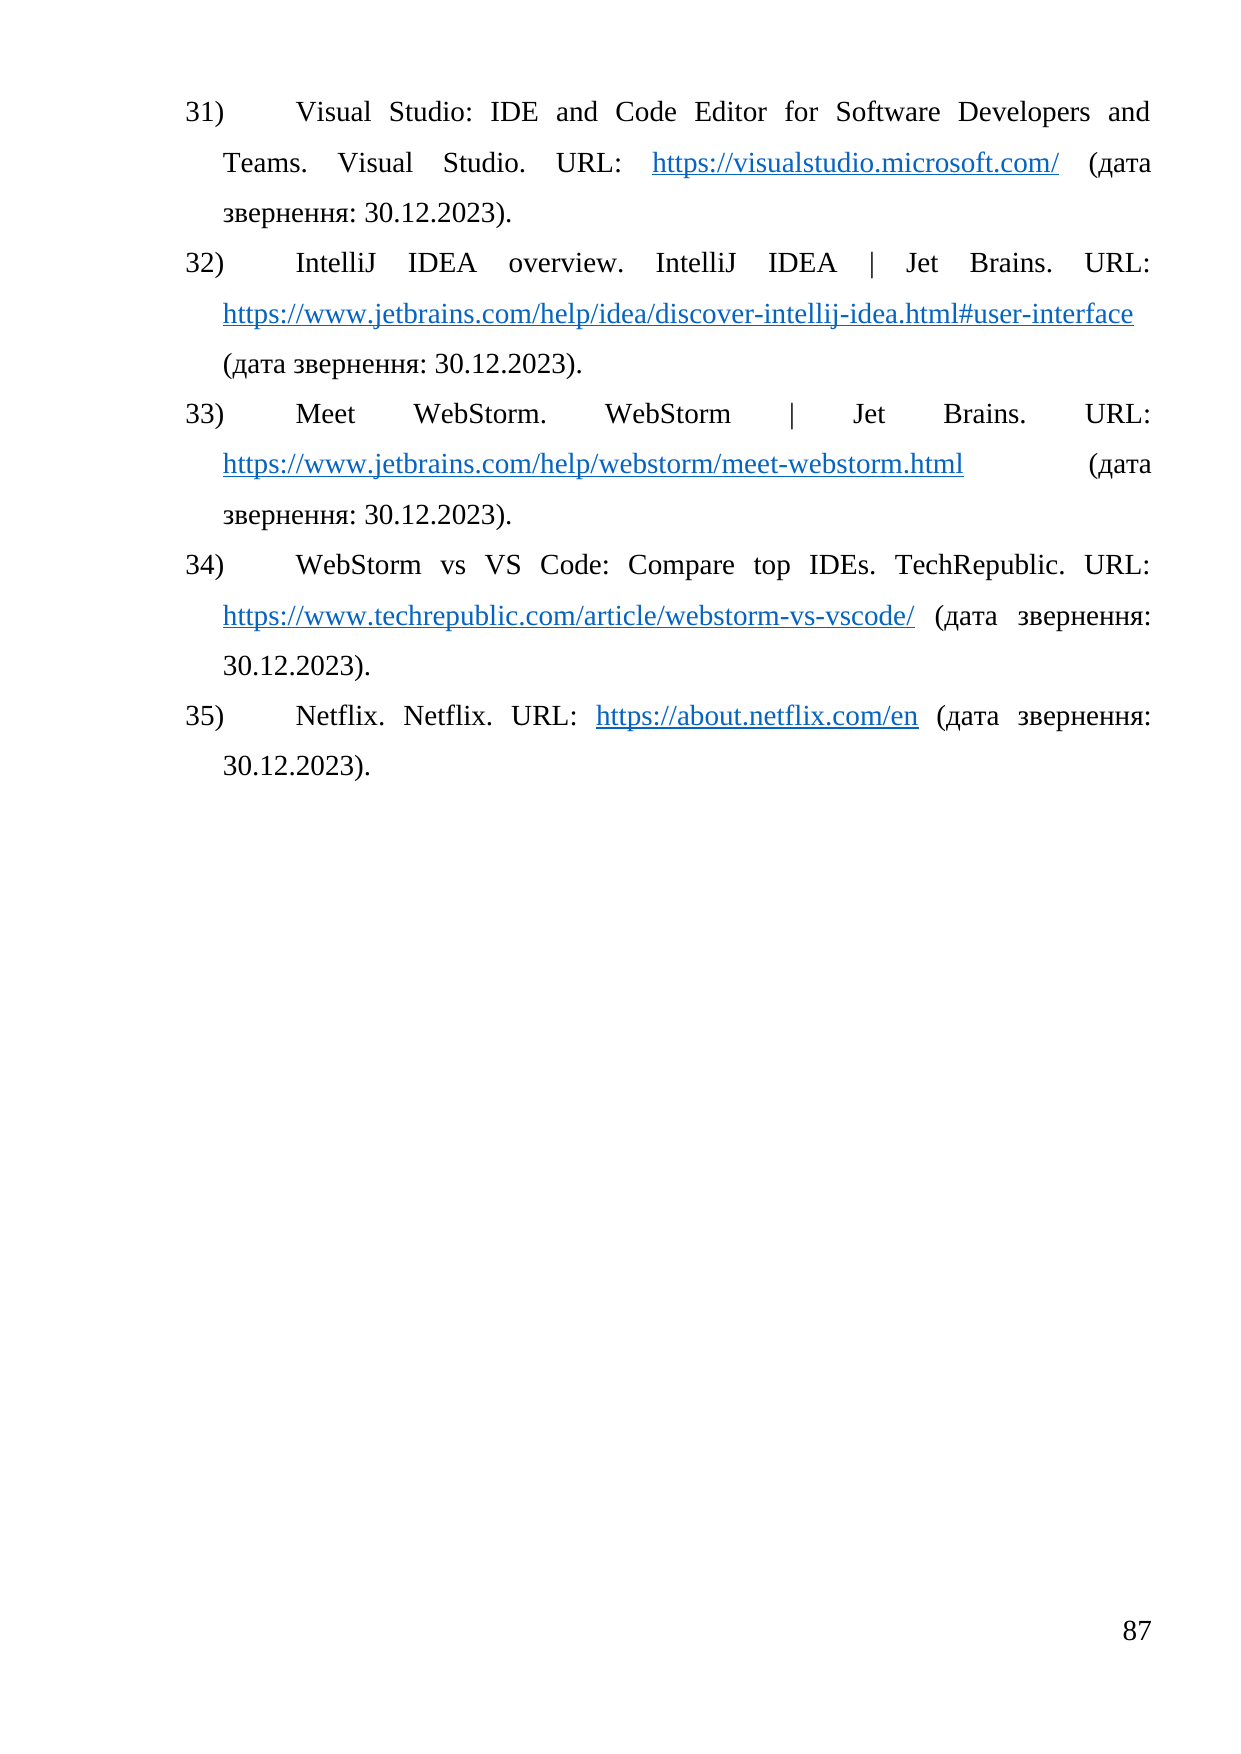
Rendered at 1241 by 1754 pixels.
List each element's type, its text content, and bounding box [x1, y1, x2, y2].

list Visual Studio: IDE and Code Editor for Software Developers and Teams. Visual Studio. URL: https://visualstudio.microsoft.com/ (дата звернення: 30.12.2023). [185, 94, 1152, 229]
list IntelliJ IDEA overview. IntelliJ IDEA | Jet Brains. URL: https://www.jetbrains.com/help/idea/discover-intellij-idea.html#user-interface (дата звернення: 30.12.2023). [185, 245, 1152, 379]
list Meet WebStorm. WebStorm | Jet Brains. URL: https://www.jetbrains.com/help/webstorm/meet-webstorm.html (дата звернення: 30.12.2023). [185, 396, 1152, 531]
list Netflix. Netflix. URL: https://about.netflix.com/en (дата звернення: 30.12.2023). [185, 698, 1152, 782]
list WebStorm vs VS Code: Compare top IDEs. TechRepublic. URL: https://www.techrepublic.com/article/webstorm-vs-vscode/ (дата звернення: 30.12.2023). [185, 547, 1152, 681]
